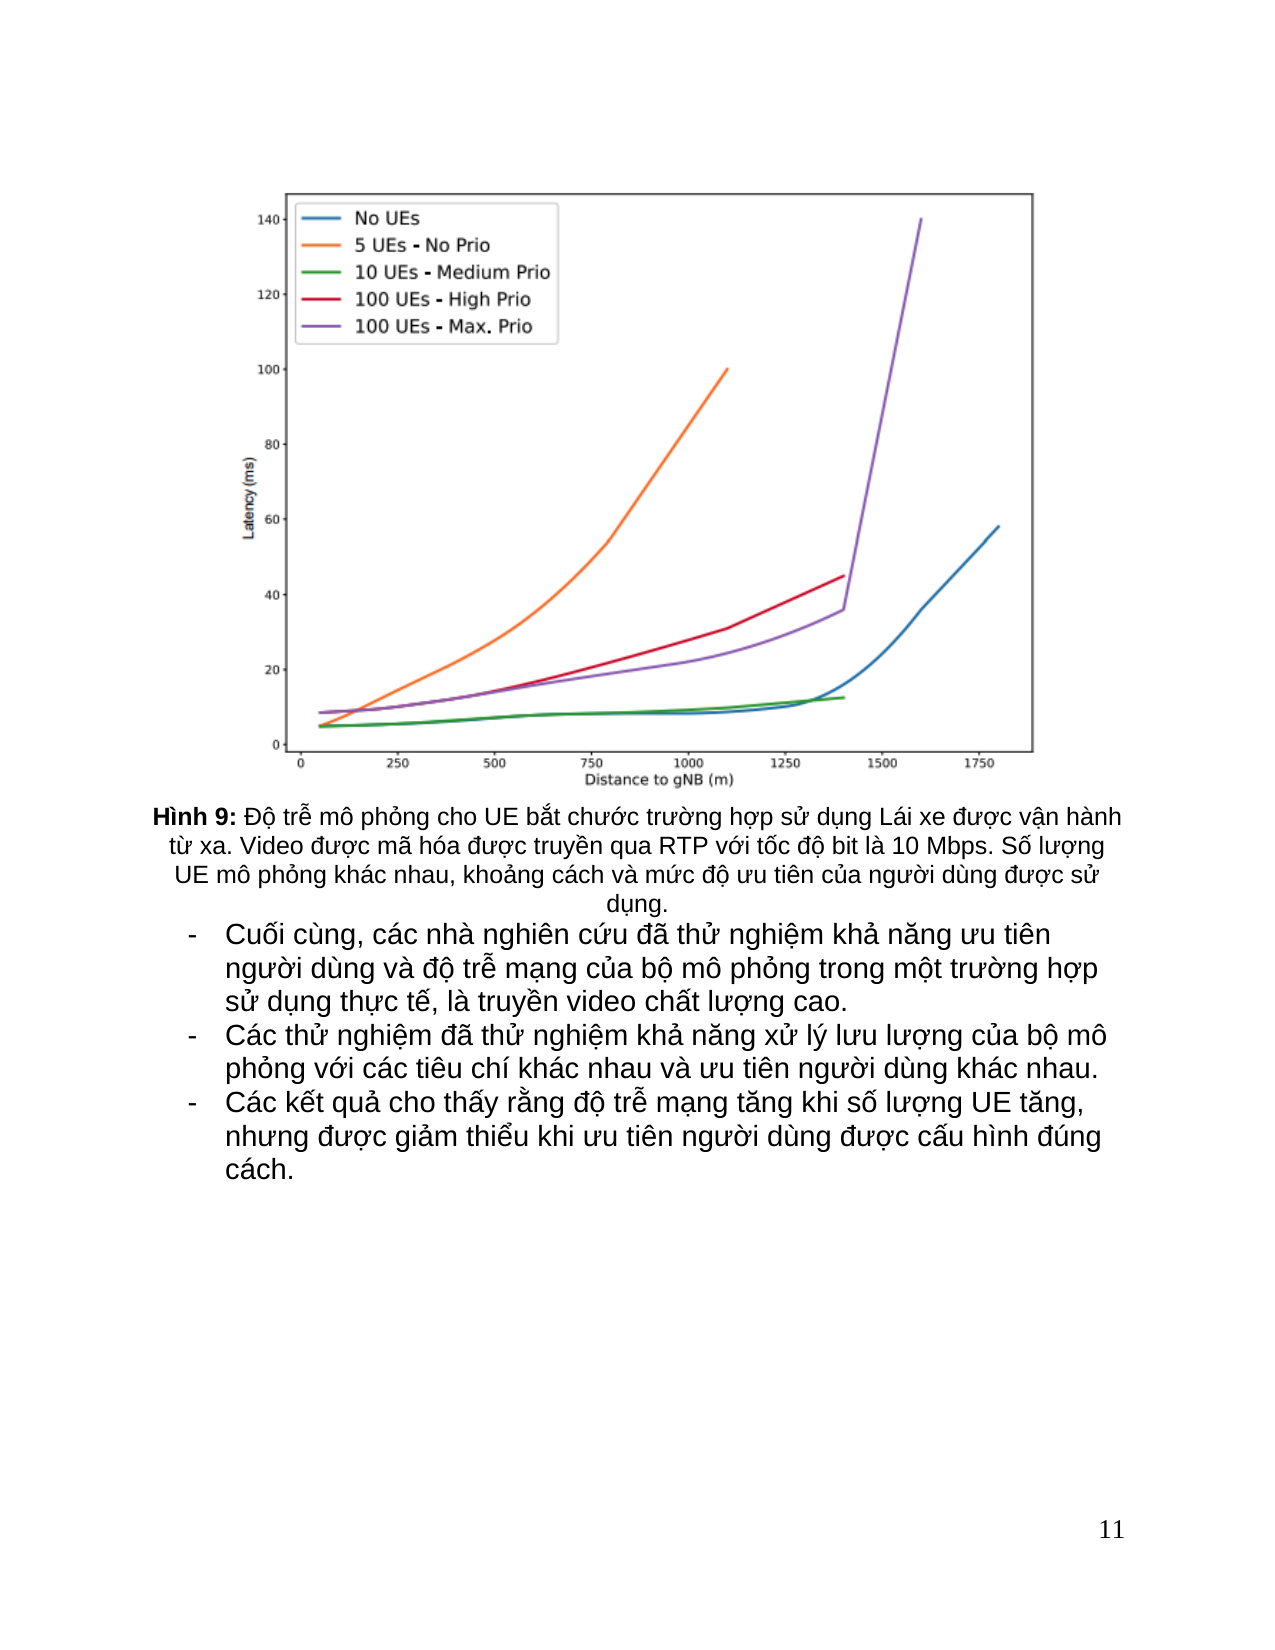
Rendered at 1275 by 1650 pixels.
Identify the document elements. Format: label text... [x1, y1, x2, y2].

text Hình 9: Độ trễ mô phỏng cho UE bắt chước trường hợp sử dụng Lái xe được vận hành từ xa. Video được mã hóa được truyền qua RTP với tốc độ bit là 10 Mbps. Số lượng UE mô phỏng khác nhau, khoảng cách và mức độ ưu tiên của người dùng được sử dụng. [150, 802, 1125, 917]
list Các thử nghiệm đã thử nghiệm khả năng xử lý lưu lượng của bộ mô phỏng với các tiêu chí khác nhau và ưu tiên người dùng khác nhau. [187, 1018, 1125, 1085]
list Cuối cùng, các nhà nghiên cứu đã thử nghiệm khả năng ưu tiên người dùng và độ trễ mạng của bộ mô phỏng trong một trường hợp sử dụng thực tế, là truyền video chất lượng cao. [187, 917, 1125, 1018]
picture [205, 150, 1070, 803]
list Các kết quả cho thấy rằng độ trễ mạng tăng khi số lượng UE tăng, nhưng được giảm thiểu khi ưu tiên người dùng được cấu hình đúng cách. [187, 1085, 1125, 1186]
